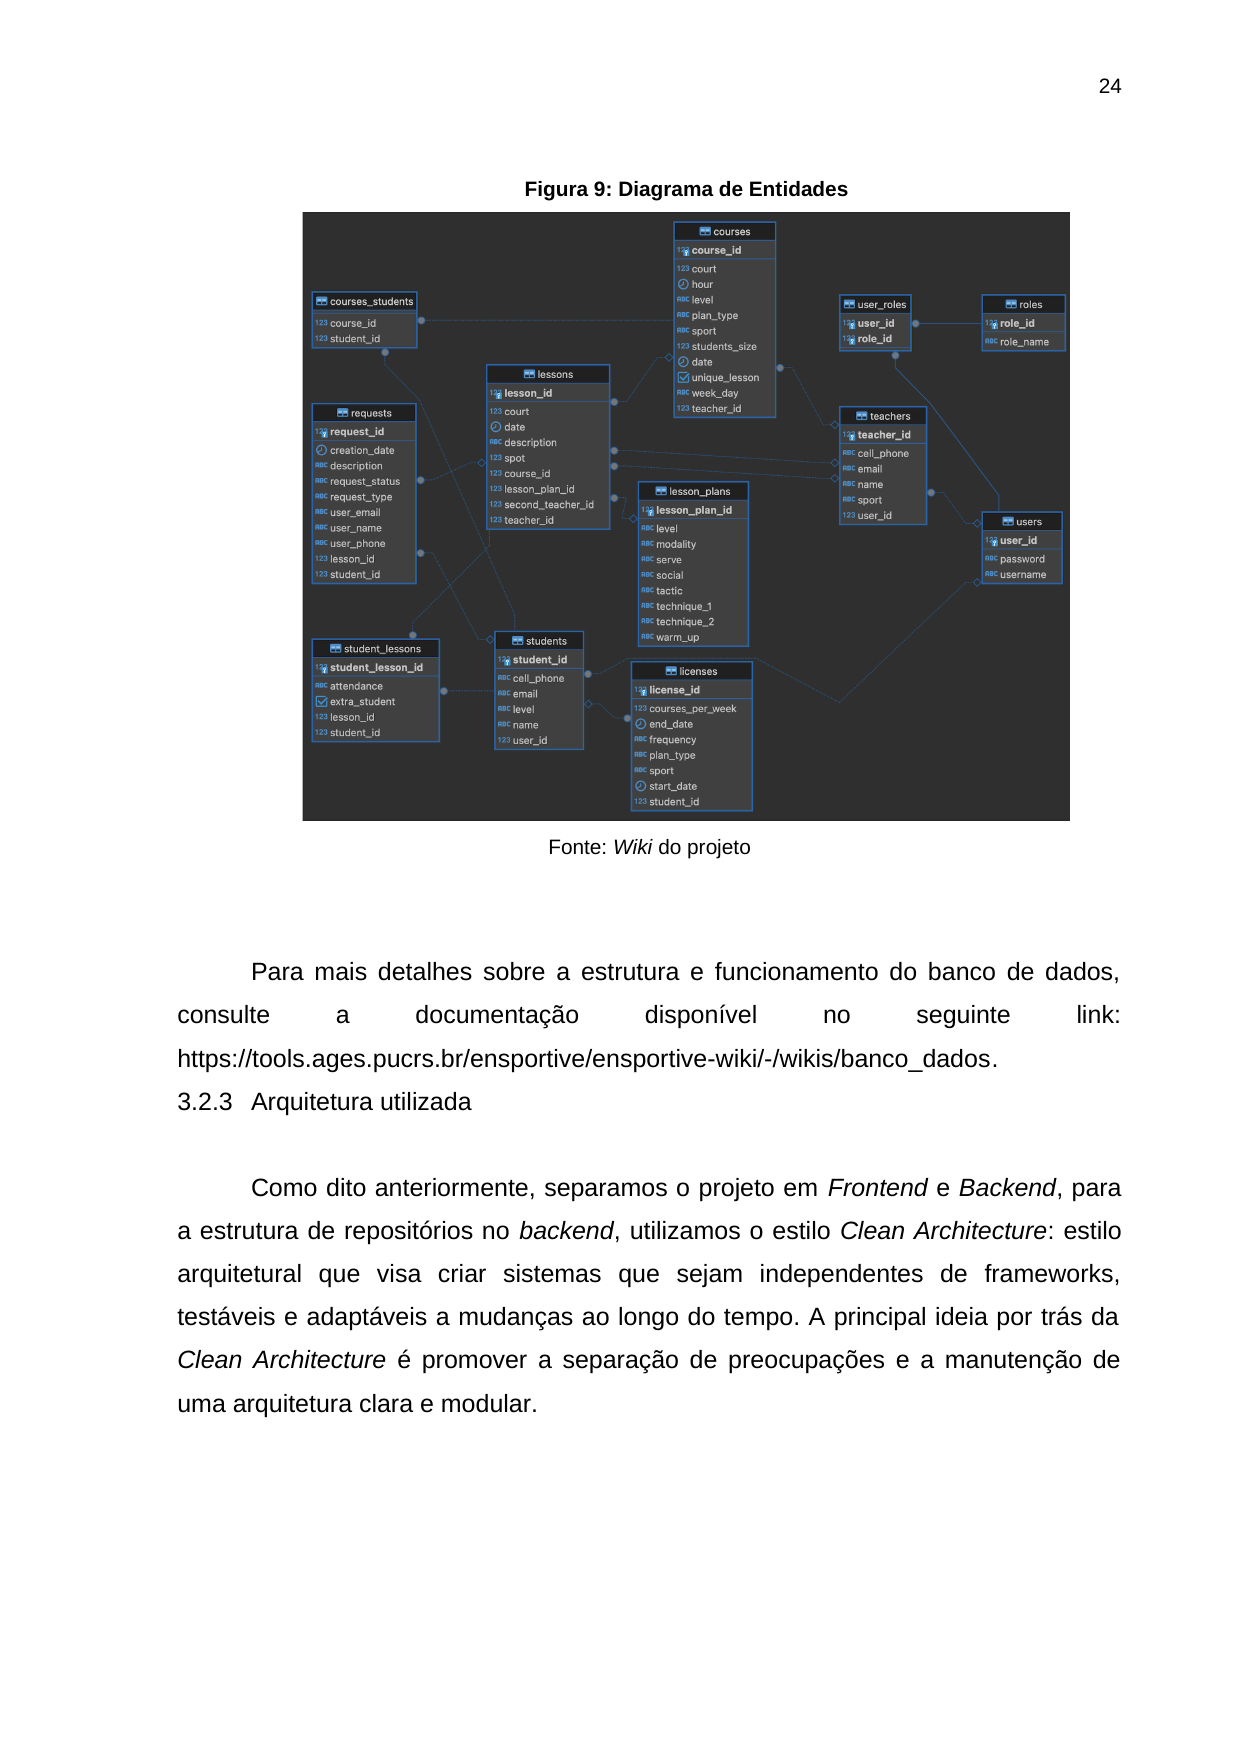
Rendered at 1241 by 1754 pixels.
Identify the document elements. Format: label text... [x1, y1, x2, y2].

picture [302, 212, 1070, 821]
list Arquitetura utilizada [177, 1087, 1122, 1115]
text Para mais detalhes sobre a estrutura e funcionamento do banco de dados, consulte a documentação disponível no seguinte link: https://tools.ages.pucrs.br/ensportive/ensportive-wiki/-/wikis/banco_dados. [177, 957, 1122, 1072]
text Fonte: Wiki do projeto [177, 835, 1122, 859]
text Como dito anteriormente, separamos o projeto em Frontend e Backend, para a estrutura de repositórios no backend, utilizamos o estilo Clean Architecture: estilo arquitetural que visa criar sistemas que sejam independentes de frameworks, testáveis e adaptáveis a mudanças ao longo do tempo. A principal ideia por trás da Clean Architecture é promover a separação de preocupações e a manutenção de uma arquitetura clara e modular. [177, 1173, 1122, 1417]
